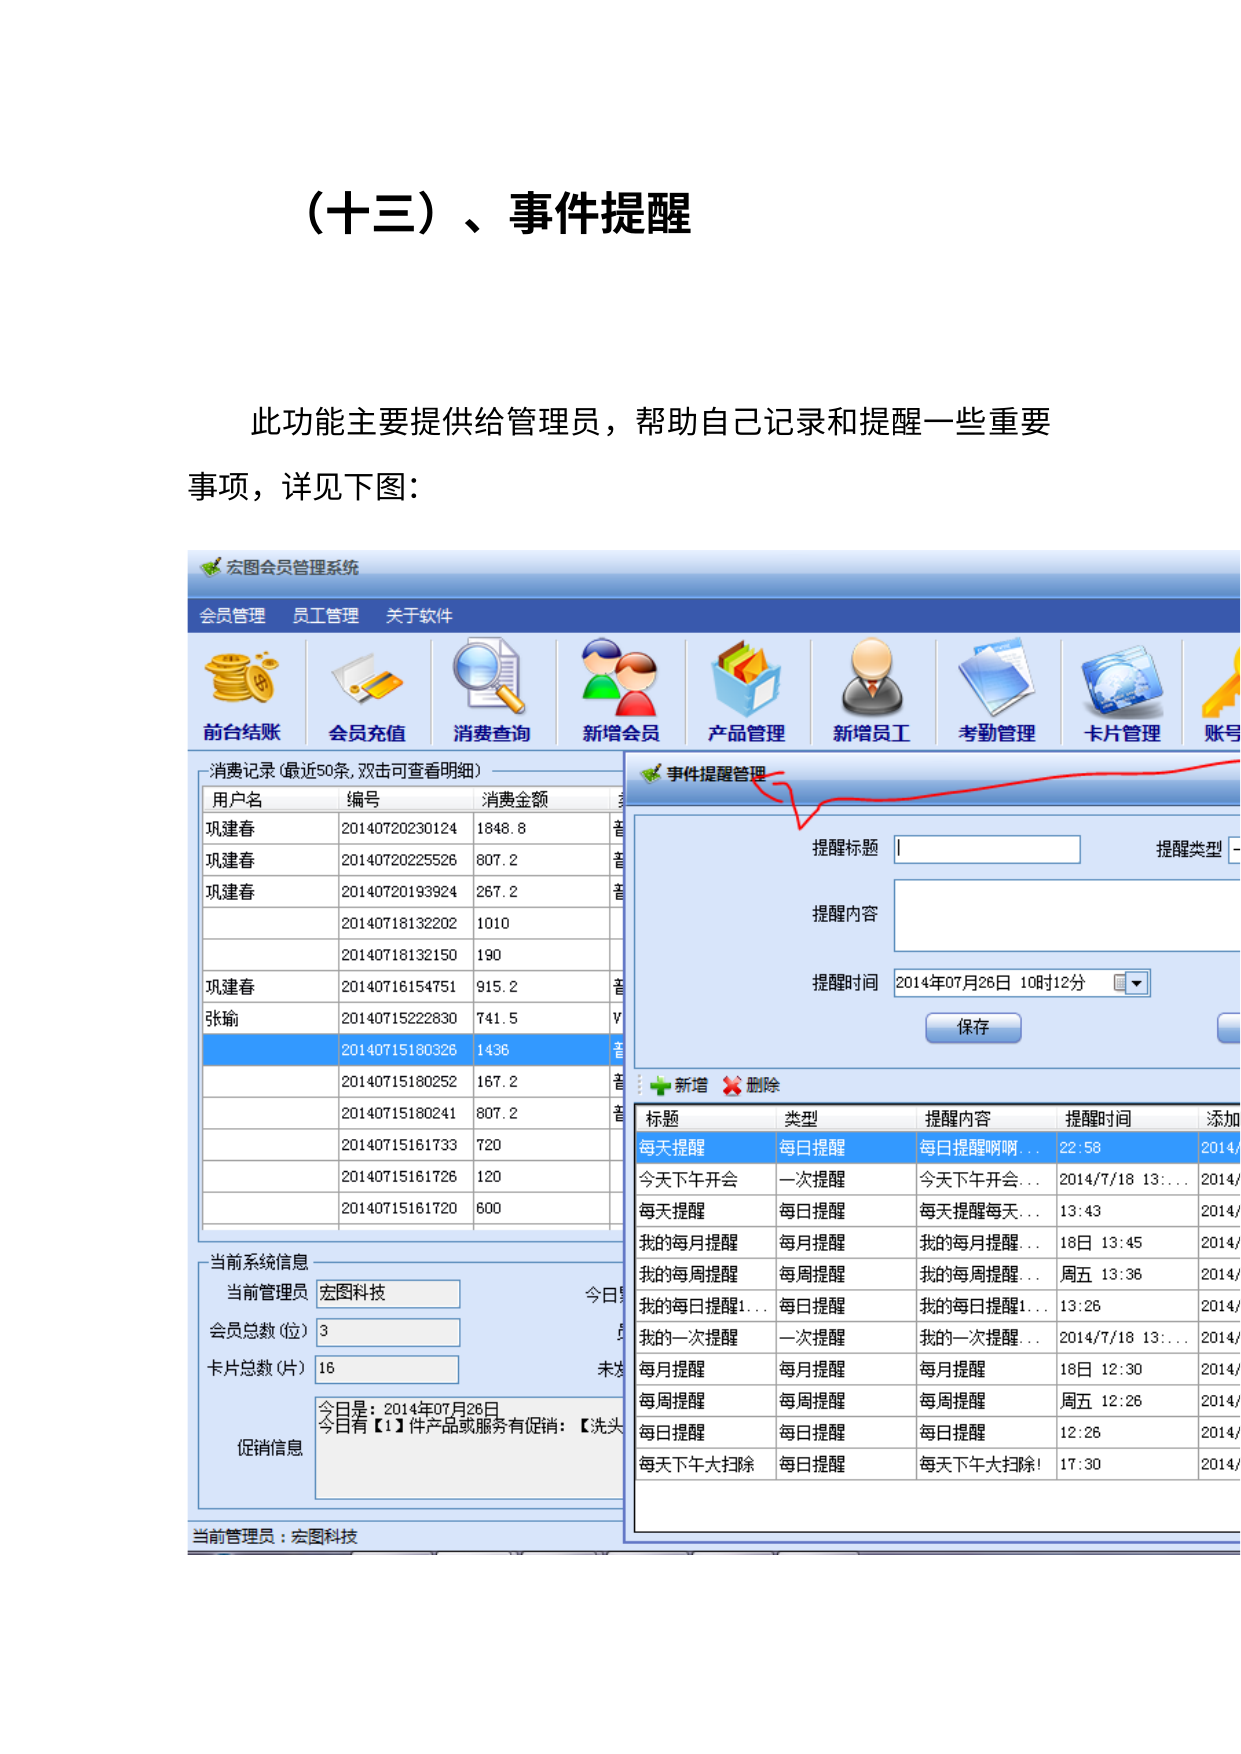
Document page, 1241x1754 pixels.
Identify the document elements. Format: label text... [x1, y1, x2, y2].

picture [187, 550, 1241, 1555]
subtitle （十三）、事件提醒 [187, 162, 1053, 259]
text 此功能主要提供给管理员，帮助自己记录和提醒一些重要事项，详见下图： [187, 387, 1053, 517]
